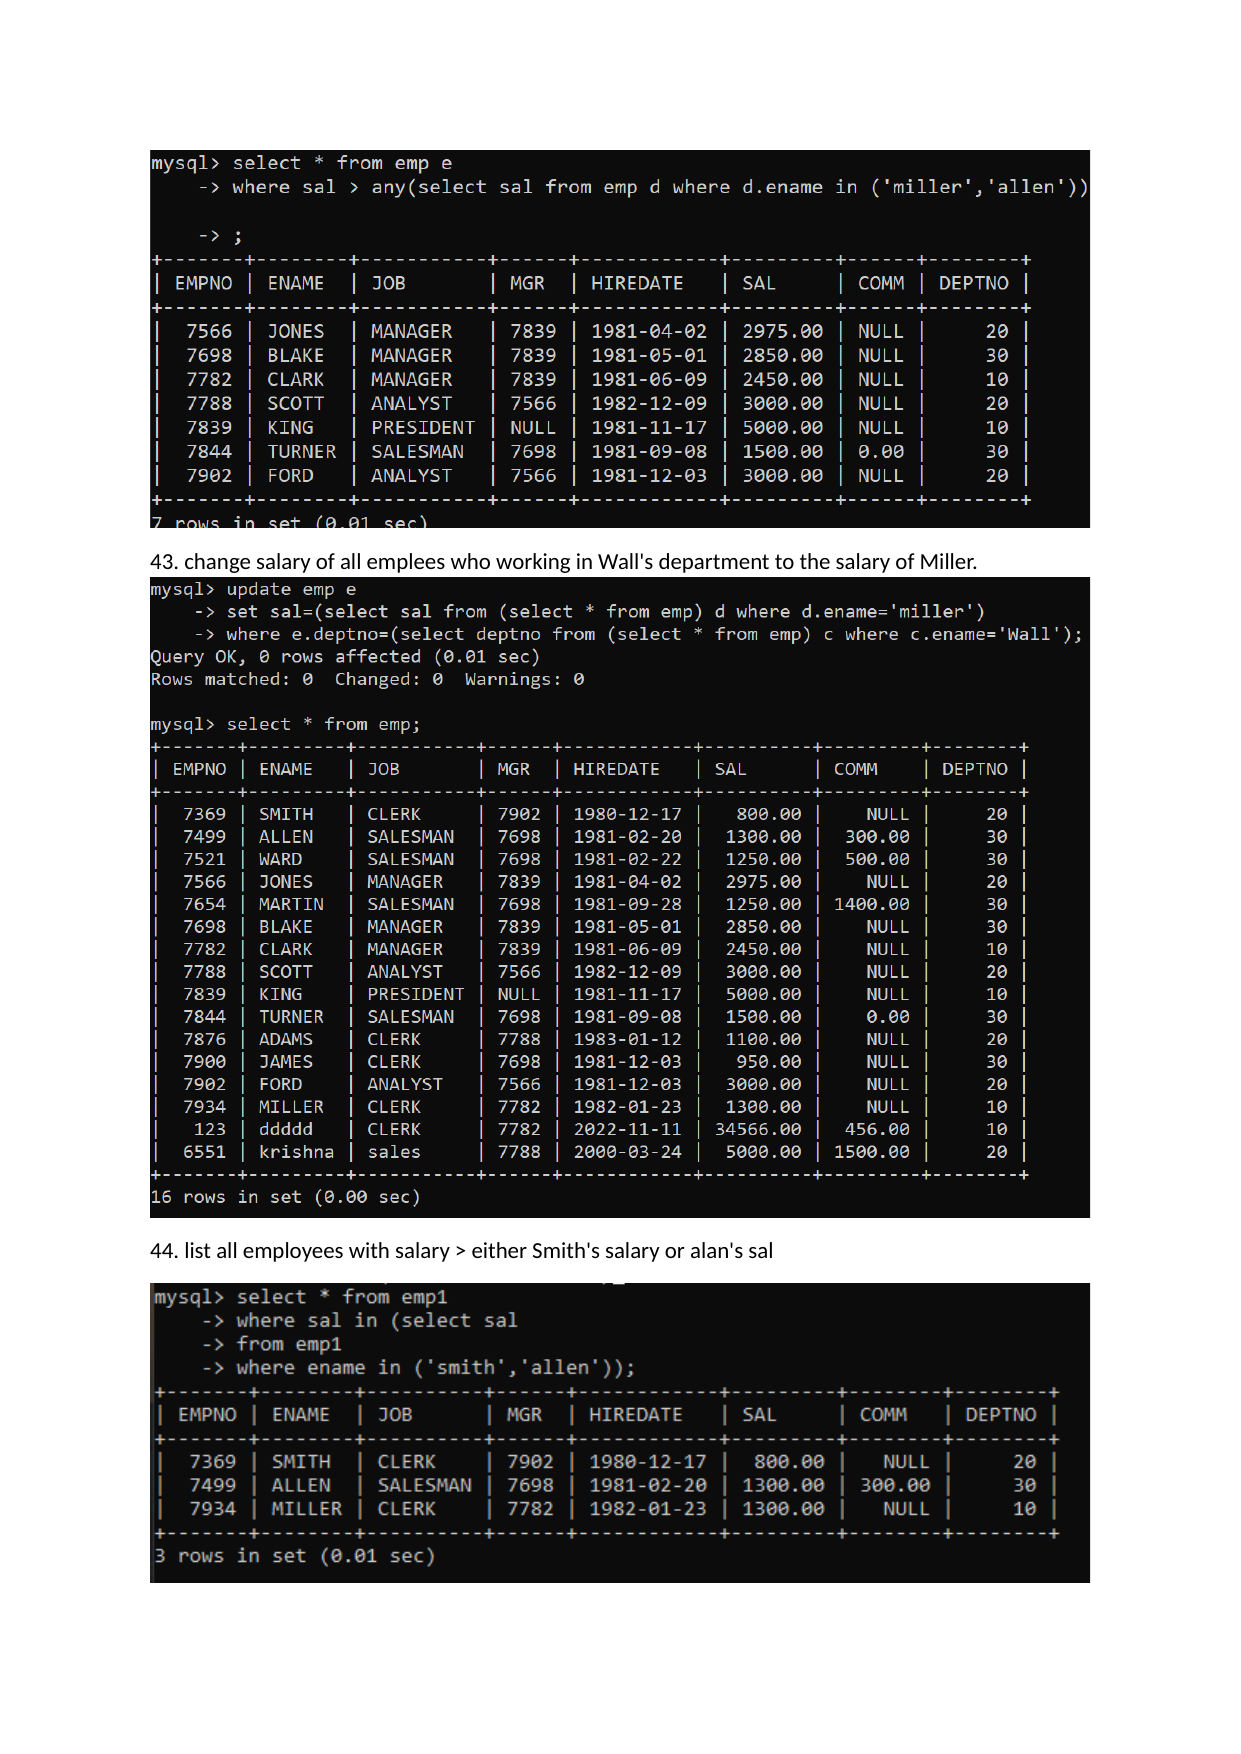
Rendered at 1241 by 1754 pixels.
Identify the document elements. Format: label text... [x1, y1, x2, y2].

picture [150, 1283, 1091, 1583]
picture [150, 577, 1091, 1218]
picture [150, 150, 1091, 528]
text 44. list all employees with salary > either Smith's salary or alan's sal [150, 1236, 1090, 1264]
text 43. change salary of all emplees who working in Wall's department to the salary of Miller. [150, 547, 1090, 577]
